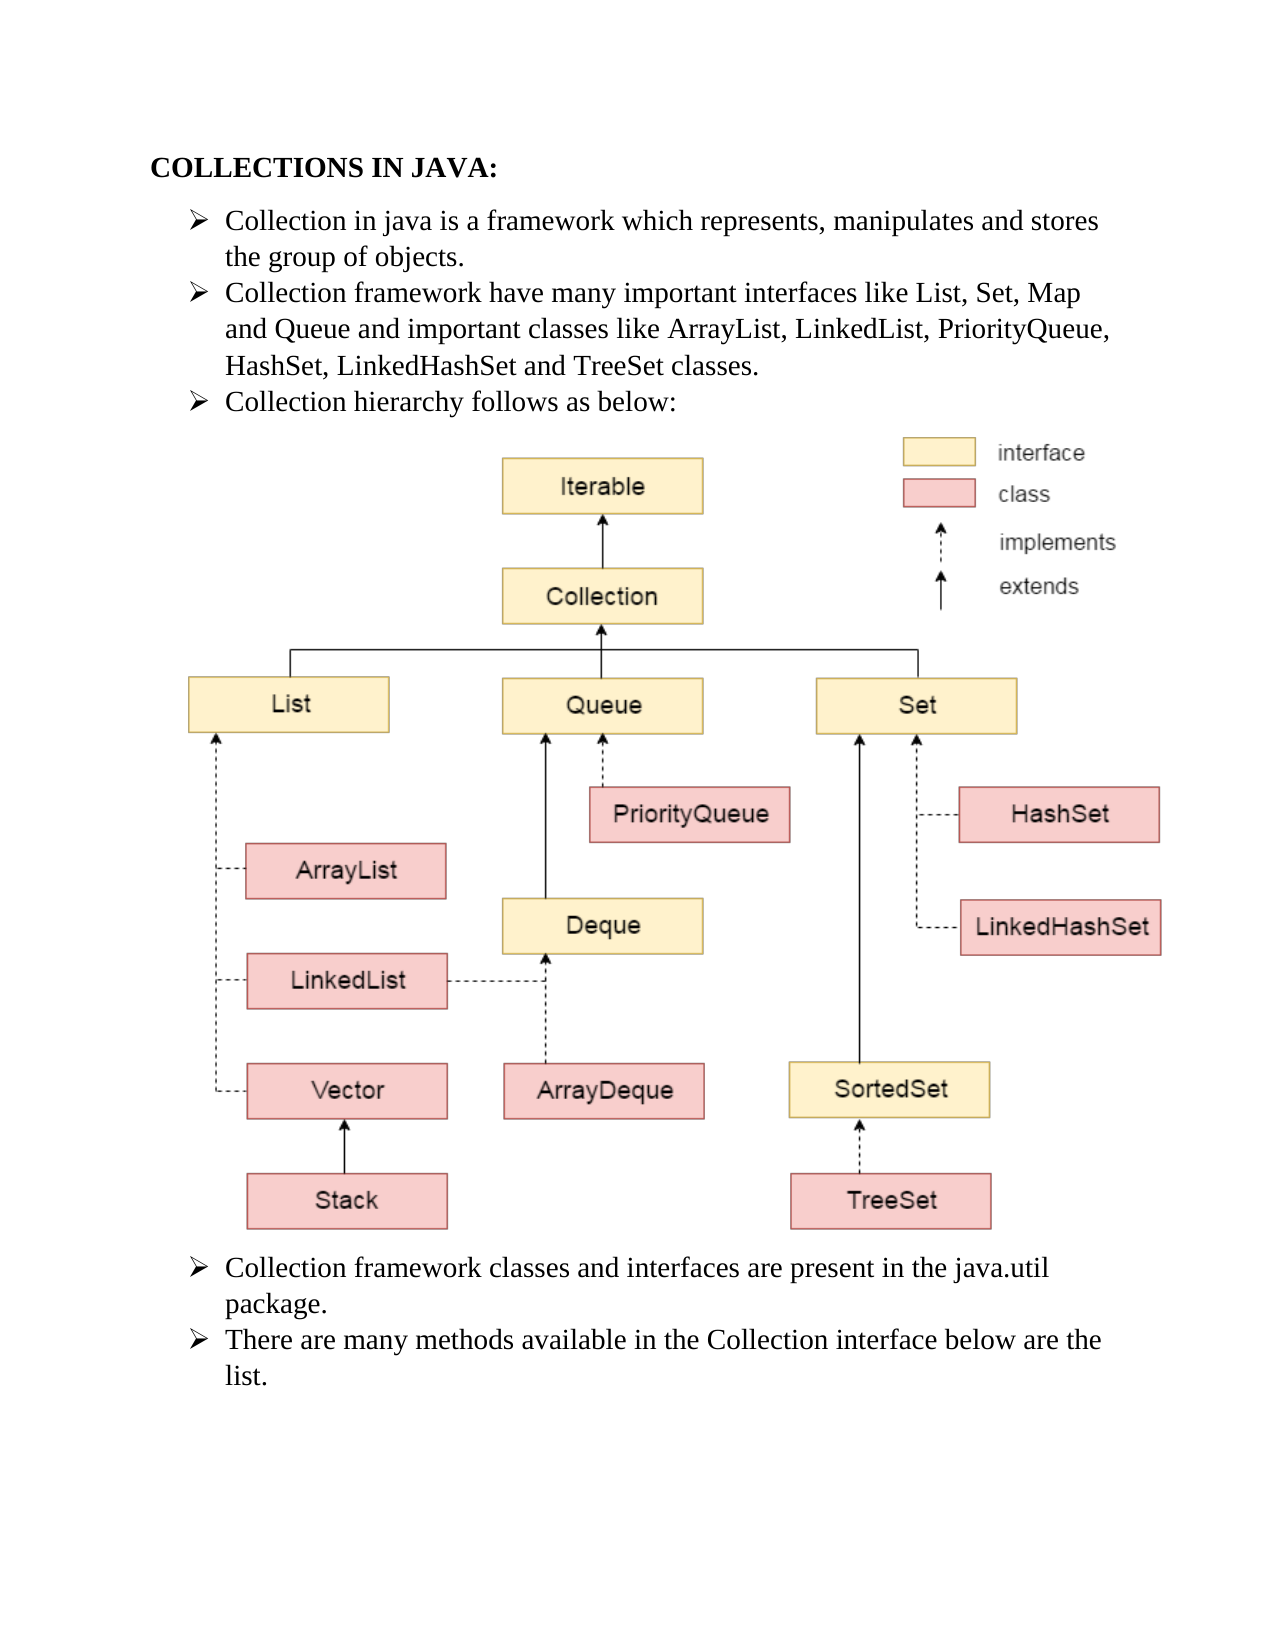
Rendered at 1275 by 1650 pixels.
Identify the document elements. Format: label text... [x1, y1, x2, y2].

list Collection framework have many important interfaces like List, Set, Map and Queue and important classes like ArrayList, LinkedList, PriorityQueue, HashSet, LinkedHashSet and TreeSet classes. [187, 275, 1125, 381]
text COLLECTIONS IN JAVA: [150, 150, 1125, 183]
list There are many methods available in the Collection interface below are the list. [187, 1322, 1125, 1392]
list Collection in java is a framework which represents, manipulates and stores the group of objects. [187, 203, 1125, 273]
list Collection framework classes and interfaces are present in the java.util package. [187, 1250, 1125, 1319]
list Collection hierarchy follows as below: [187, 384, 1125, 417]
